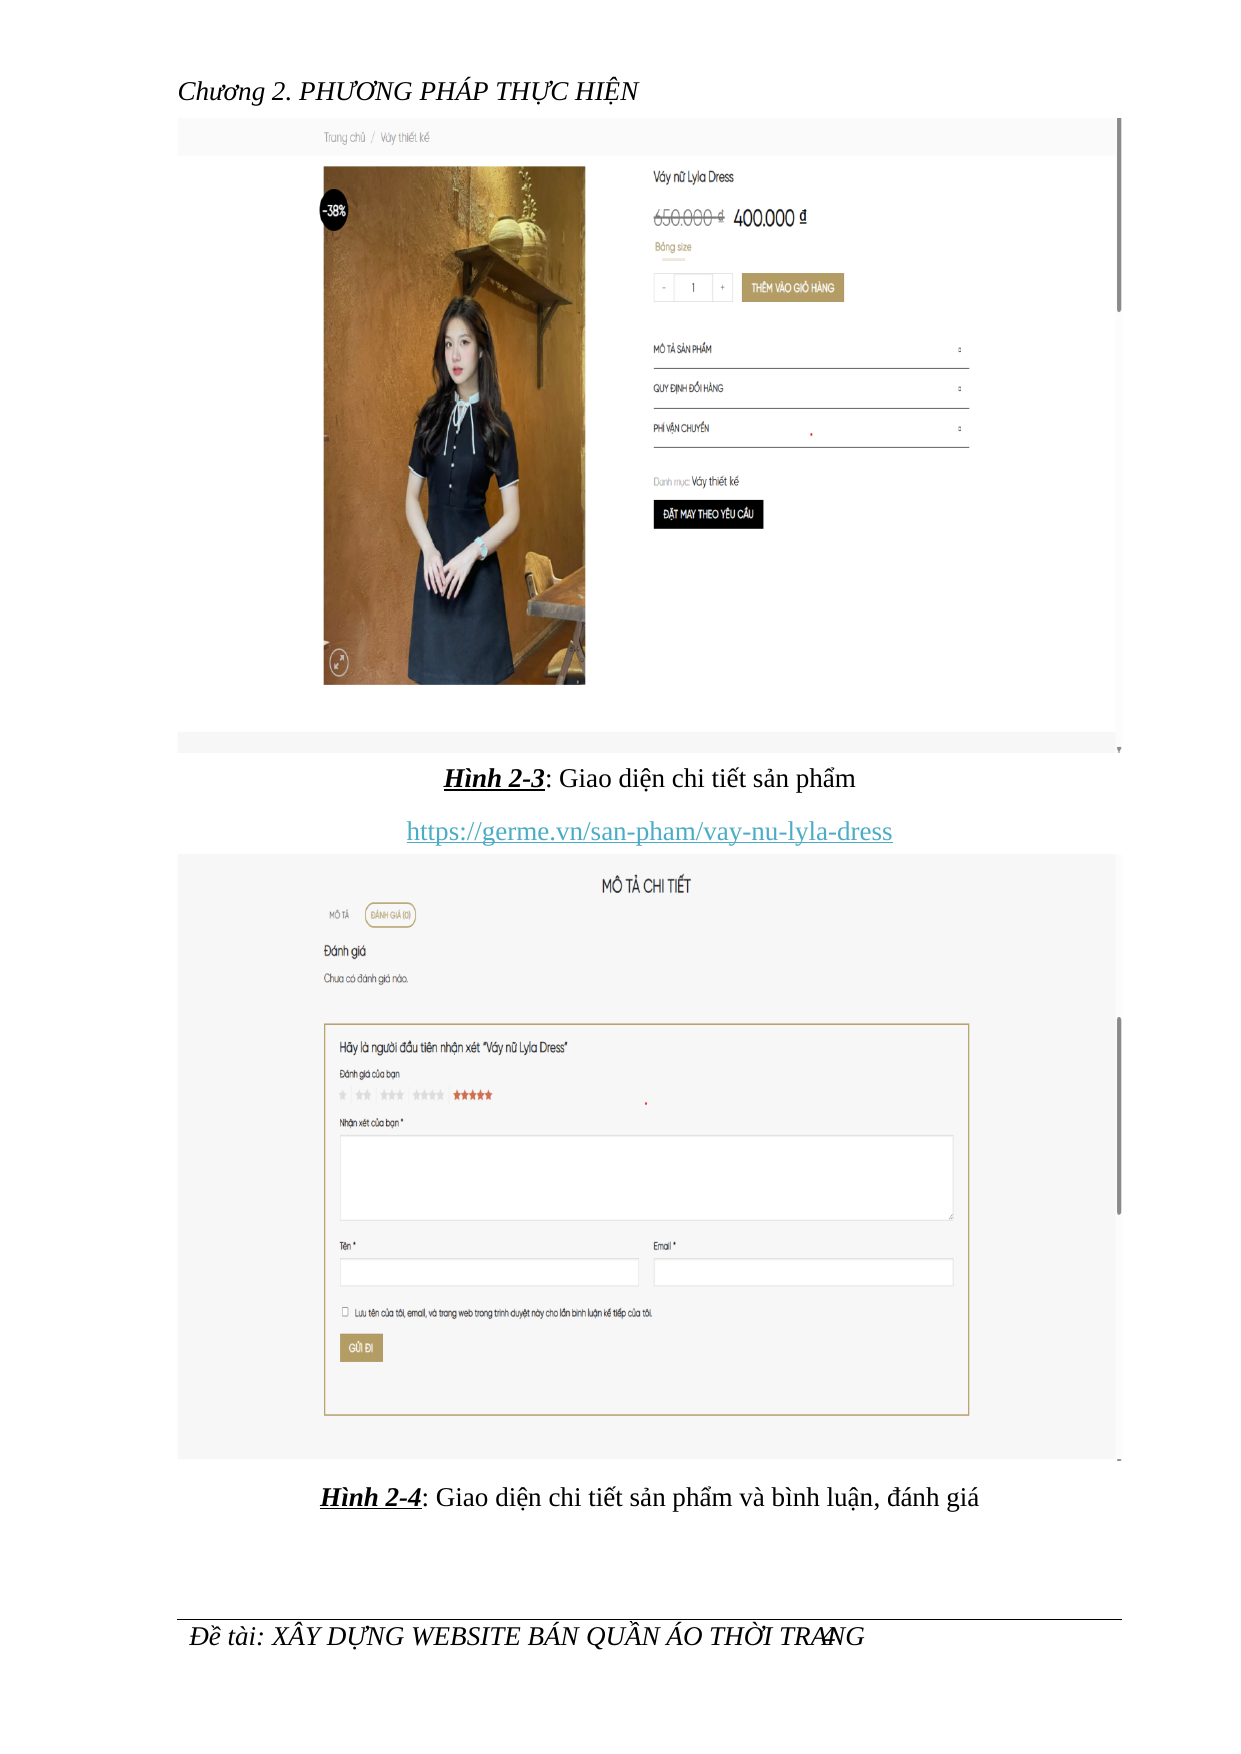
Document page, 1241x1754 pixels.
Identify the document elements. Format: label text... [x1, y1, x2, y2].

text Hình 2-4: Giao diện chi tiết sản phẩm và bình luận, đánh giá [177, 1481, 1122, 1512]
text https://germe.vn/san-pham/vay-nu-lyla-dress [177, 815, 1122, 854]
picture [177, 118, 1122, 753]
text Hình 2-3: Giao diện chi tiết sản phẩm [177, 753, 1122, 793]
picture [177, 854, 1122, 1461]
